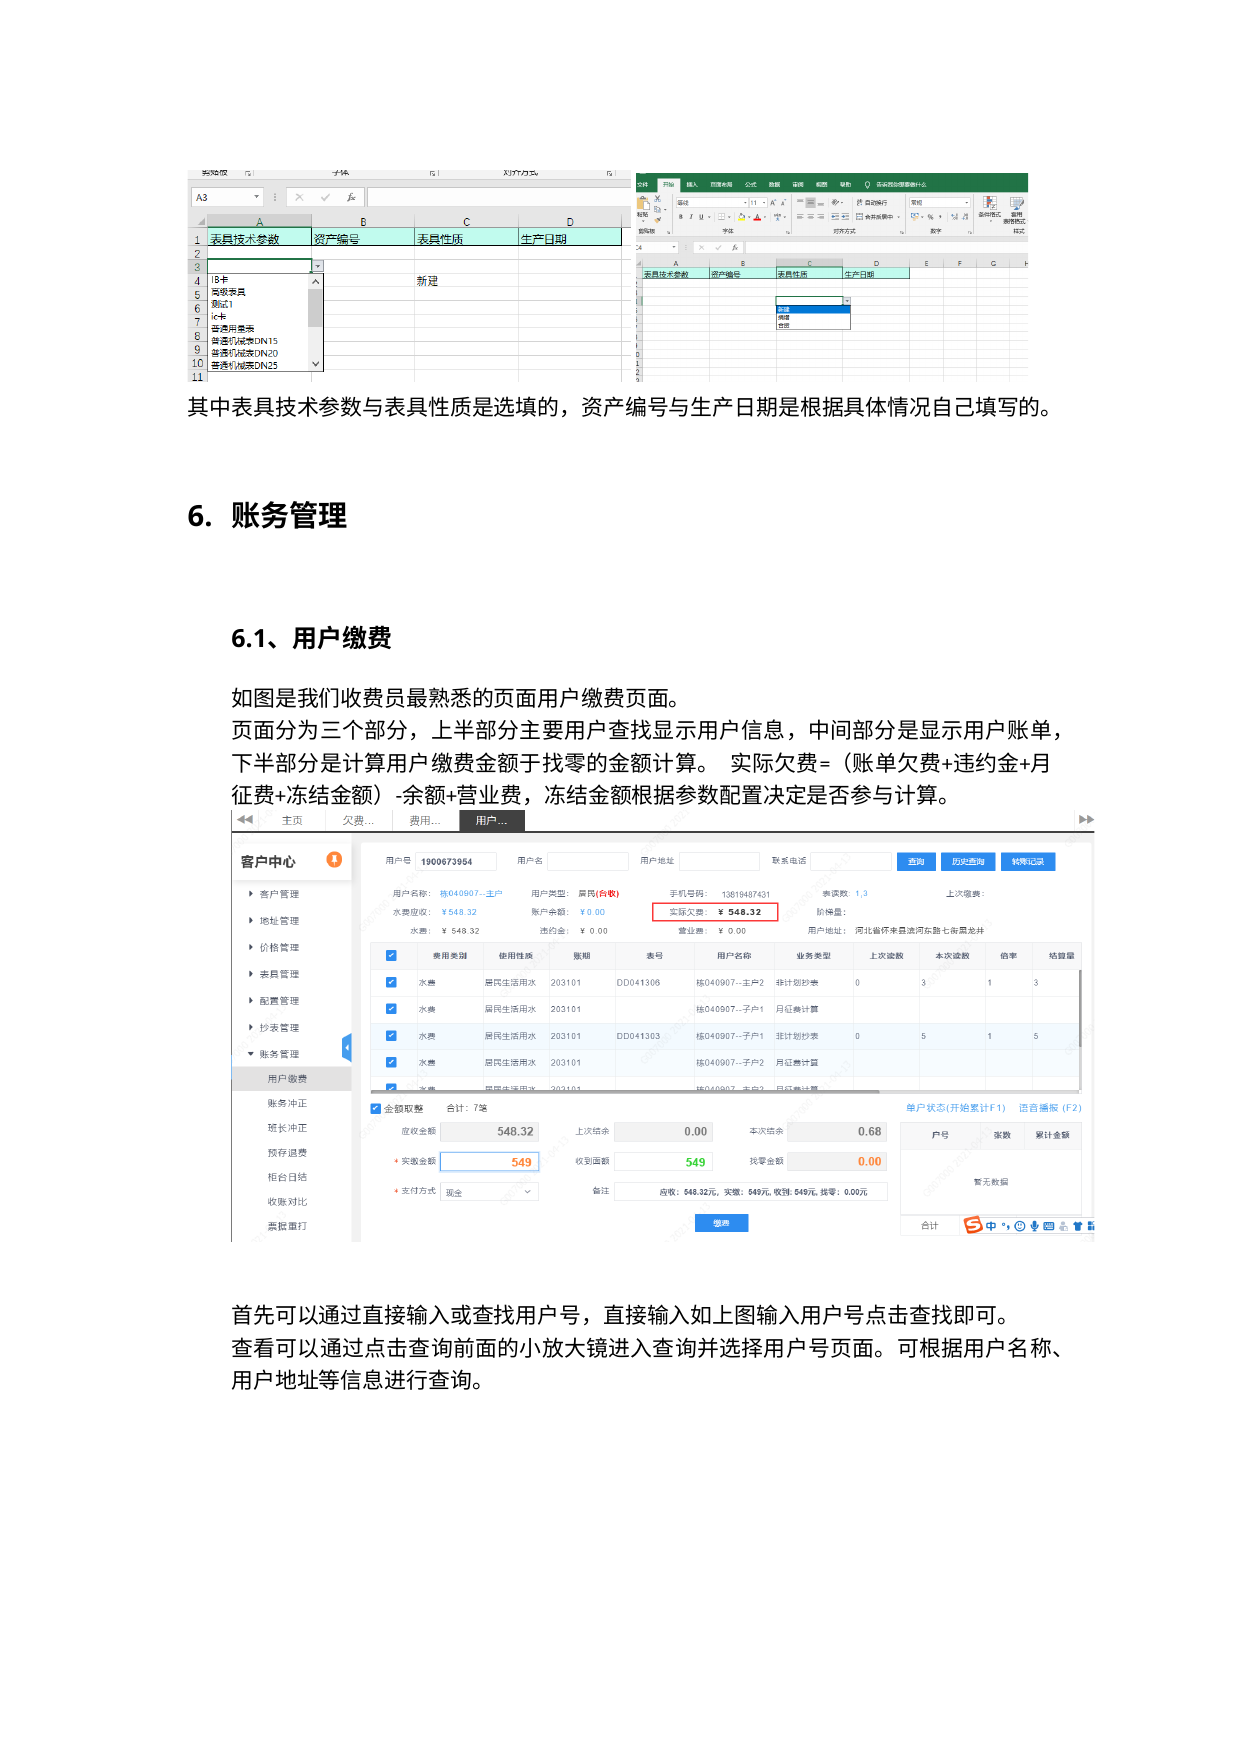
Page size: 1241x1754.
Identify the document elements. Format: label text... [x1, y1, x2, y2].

list 首先可以通过直接输入或查找用户号，直接输入如上图输入用户号点击查找即可。 [231, 1298, 1053, 1330]
list 6.1、用户缴费 [231, 604, 1053, 669]
picture [187, 170, 631, 382]
picture [231, 810, 1095, 1242]
text 其中表具技术参数与表具性质是选填的，资产编号与生产日期是根据具体情况自己填写的。 [187, 389, 1053, 422]
subtitle 账务管理 [187, 482, 1053, 547]
list 查看可以通过点击查询前面的小放大镜进入查询并选择用户号页面。可根据用户名称、用户地址等信息进行查询。 [231, 1330, 1053, 1395]
picture [636, 173, 1029, 382]
list 如图是我们收费员最熟悉的页面用户缴费页面。 [231, 680, 1053, 713]
list 页面分为三个部分，上半部分主要用户查找显示用户信息，中间部分是显示用户账单，下半部分是计算用户缴费金额于找零的金额计算。 实际欠费=（账单欠费+违约金+月征费+冻结金额）-余额+营业费，冻结金额根据参数配置决定是否参与计算。 [231, 713, 1053, 810]
